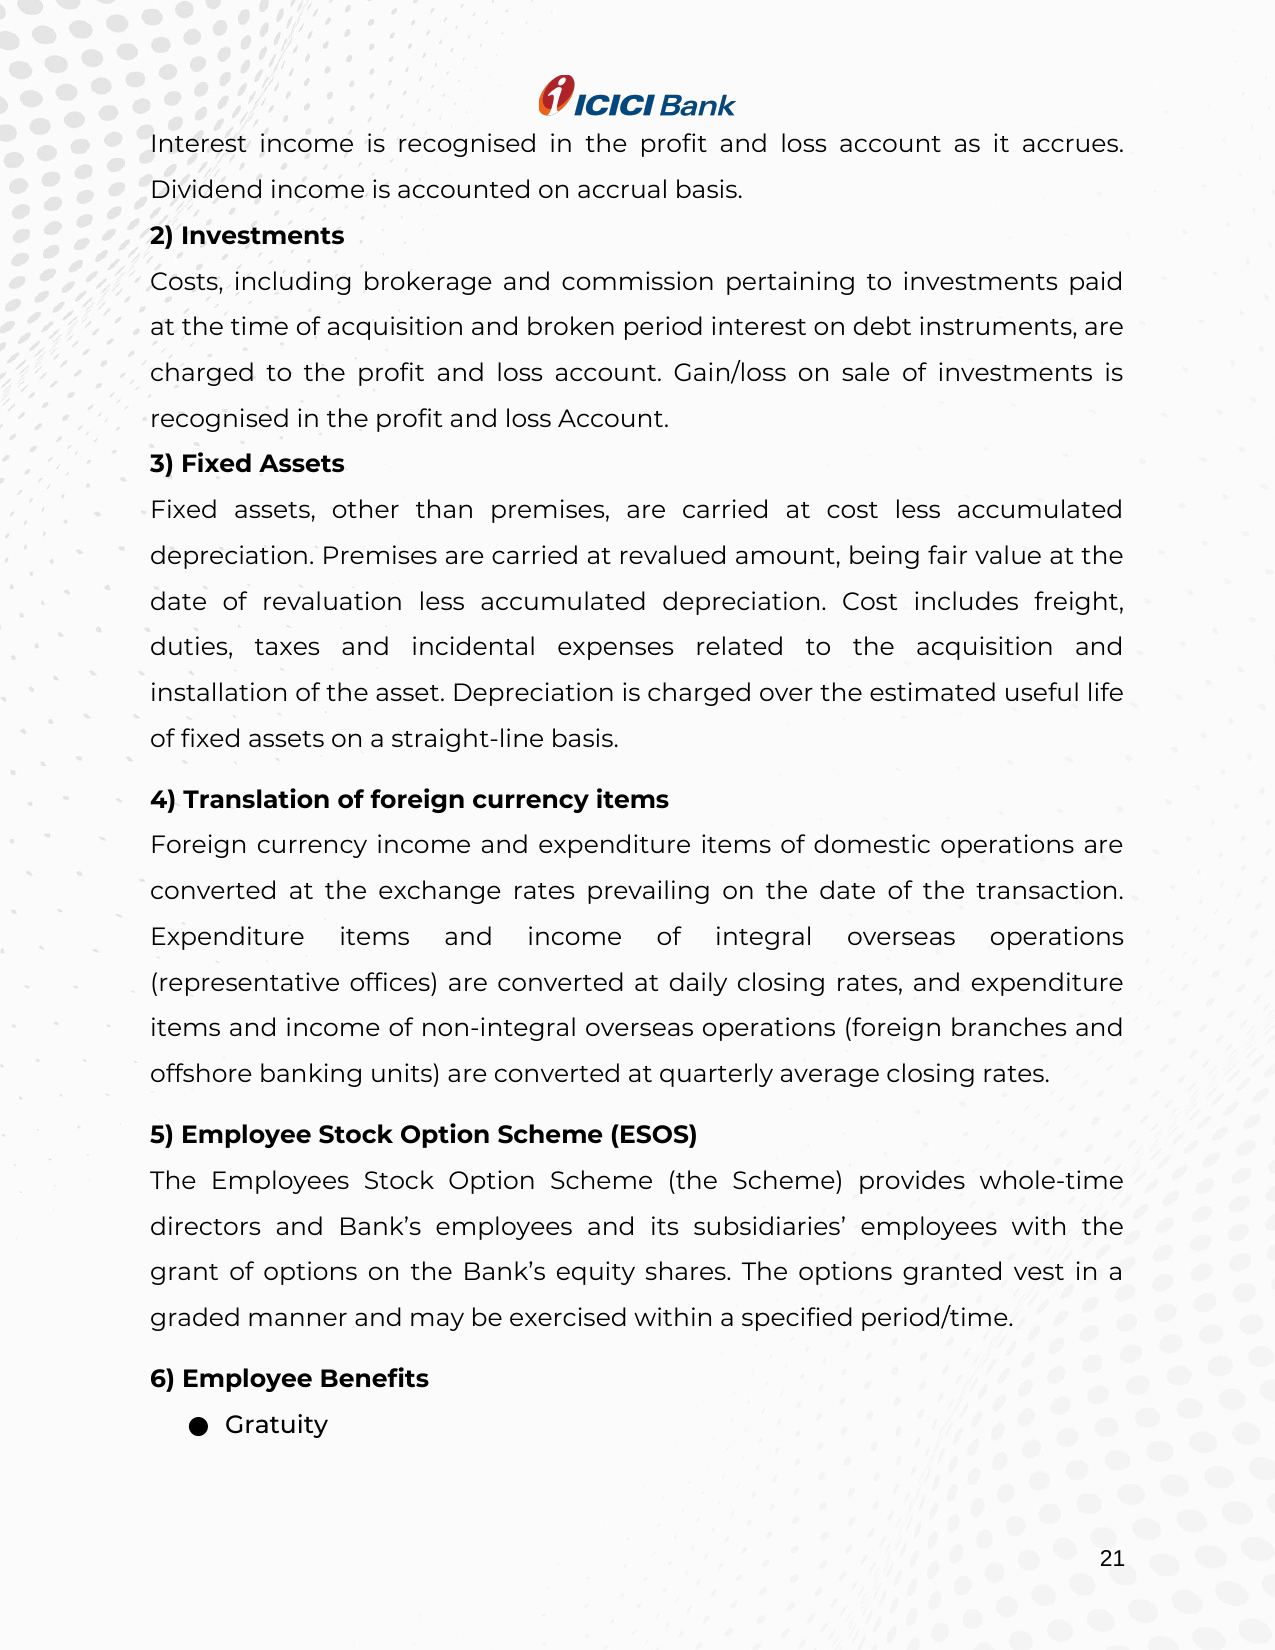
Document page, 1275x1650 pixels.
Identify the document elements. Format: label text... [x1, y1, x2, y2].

list Gratuity [187, 1409, 1125, 1440]
text 6) Employee Benefits [150, 1363, 1125, 1394]
text Costs, including brokerage and commission pertaining to investments paid at the time of acquisition and broken period interest on debt instruments, are charged to the profit and loss account. Gain/loss on sale of investments is recognised in the profit and loss Account. [150, 266, 1125, 433]
text The Employees Stock Option Scheme (the Scheme) provides whole-time directors and Bank’s employees and its subsidiaries’ employees with the grant of options on the Bank’s equity shares. The options granted vest in a graded manner and may be exercised within a specified period/time. [150, 1165, 1125, 1333]
picture [0, 0, 1275, 1650]
text Fixed assets, other than premises, are carried at cost less accumulated depreciation. Premises are carried at revalued amount, being fair value at the date of revaluation less accumulated depreciation. Cost includes freight, duties, taxes and incidental expenses related to the acquisition and installation of the asset. Depreciation is charged over the estimated useful life of fixed assets on a straight-line basis. [150, 494, 1125, 753]
text Foreign currency income and expenditure items of domestic operations are converted at the exchange rates prevailing on the date of the transaction. Expenditure items and income of integral overseas operations (representative offices) are converted at daily closing rates, and expenditure items and income of non-integral overseas operations (foreign branches and offshore banking units) are converted at quarterly average closing rates. [150, 830, 1125, 1089]
text 2) Investments [150, 220, 1125, 251]
text 5) Employee Stock Option Scheme (ESOS) [150, 1119, 1125, 1150]
text 4) Translation of foreign currency items [150, 784, 1125, 814]
text Interest income is recognised in the profit and loss account as it accrues. Dividend income is accounted on accrual basis. [150, 128, 1125, 205]
text 3) Fixed Assets [150, 449, 1125, 479]
